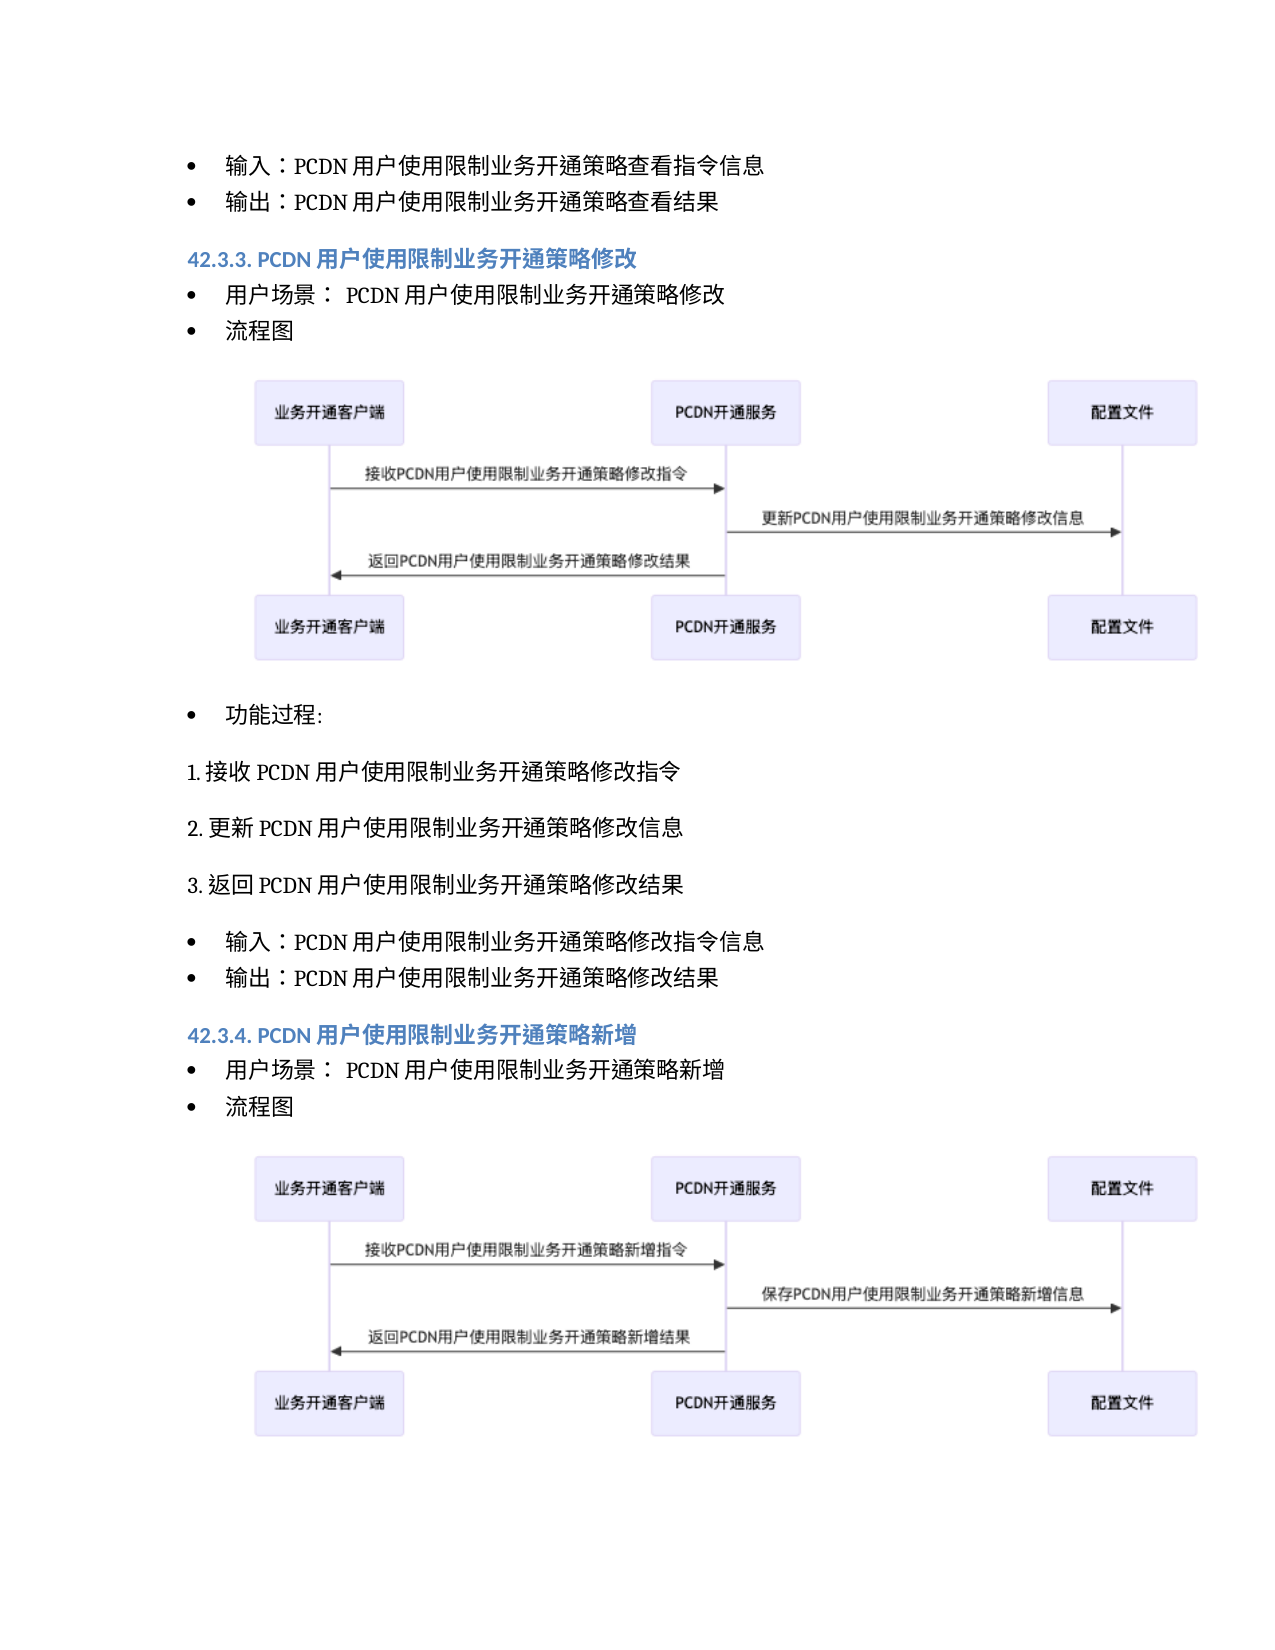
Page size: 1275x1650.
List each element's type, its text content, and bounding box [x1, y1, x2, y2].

list 流程图 [187, 1090, 1087, 1122]
picture [206, 1147, 1257, 1450]
picture [206, 371, 1257, 674]
text 2. 更新PCDN用户使用限制业务开通策略修改信息 [187, 812, 1087, 843]
list 输入：PCDN用户使用限制业务开通策略修改指令信息 [187, 926, 1087, 957]
text 3. 返回PCDN用户使用限制业务开通策略修改结果 [187, 869, 1087, 900]
subtitle 42.3.3. PCDN用户使用限制业务开通策略修改 [187, 243, 1087, 274]
list 输入：PCDN用户使用限制业务开通策略查看指令信息 [187, 150, 1087, 181]
list 输出：PCDN用户使用限制业务开通策略查看结果 [187, 186, 1087, 217]
list 用户场景： PCDN用户使用限制业务开通策略新增 [187, 1054, 1087, 1086]
text 1. 接收PCDN用户使用限制业务开通策略修改指令 [187, 756, 1087, 787]
list 输出：PCDN用户使用限制业务开通策略修改结果 [187, 962, 1087, 993]
list 流程图 [187, 314, 1087, 346]
subtitle 42.3.4. PCDN用户使用限制业务开通策略新增 [187, 1018, 1087, 1050]
list 用户场景： PCDN用户使用限制业务开通策略修改 [187, 279, 1087, 310]
list 功能过程: [187, 699, 1087, 730]
